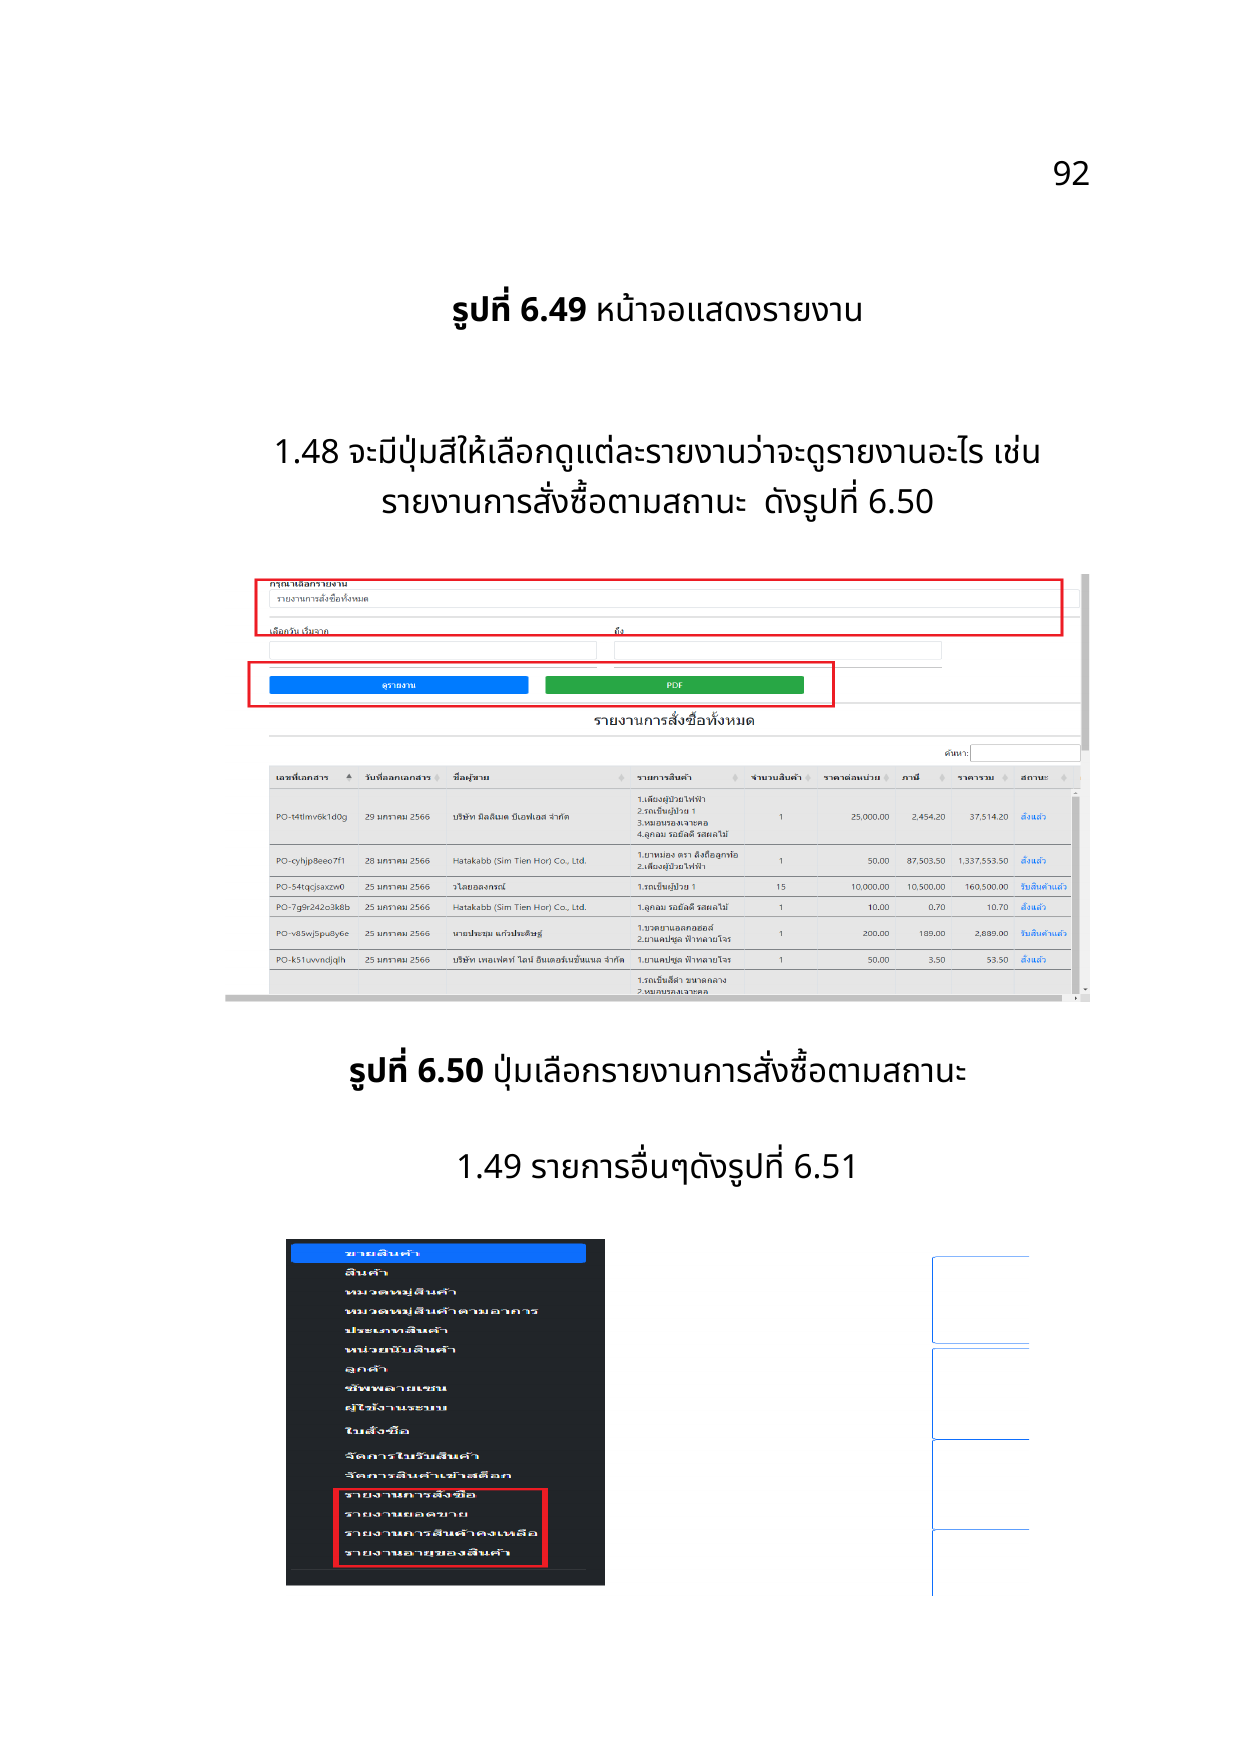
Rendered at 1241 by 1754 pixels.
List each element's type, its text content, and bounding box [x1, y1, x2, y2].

picture [286, 1239, 1030, 1596]
text 1.49 รายการอื่นๆดังรูปที่ 6.51 [225, 1143, 1090, 1194]
picture [225, 574, 1090, 1002]
text รูปที่ 6.50 ปุ่มเลือกรายงานการสั่งซื้อตามสถานะ [225, 1047, 1090, 1098]
text รูปที่ 6.49 หน้าจอแสดงรายงาน [225, 286, 1090, 337]
text 1.48 จะมีปุ่มสีให้เลือกดูแต่ละรายงานว่าจะดูรายงานอะไร เช่น รายงานการสั่งซื้อตามสถานะ ดังรูปที่ 6.50 [225, 428, 1090, 529]
